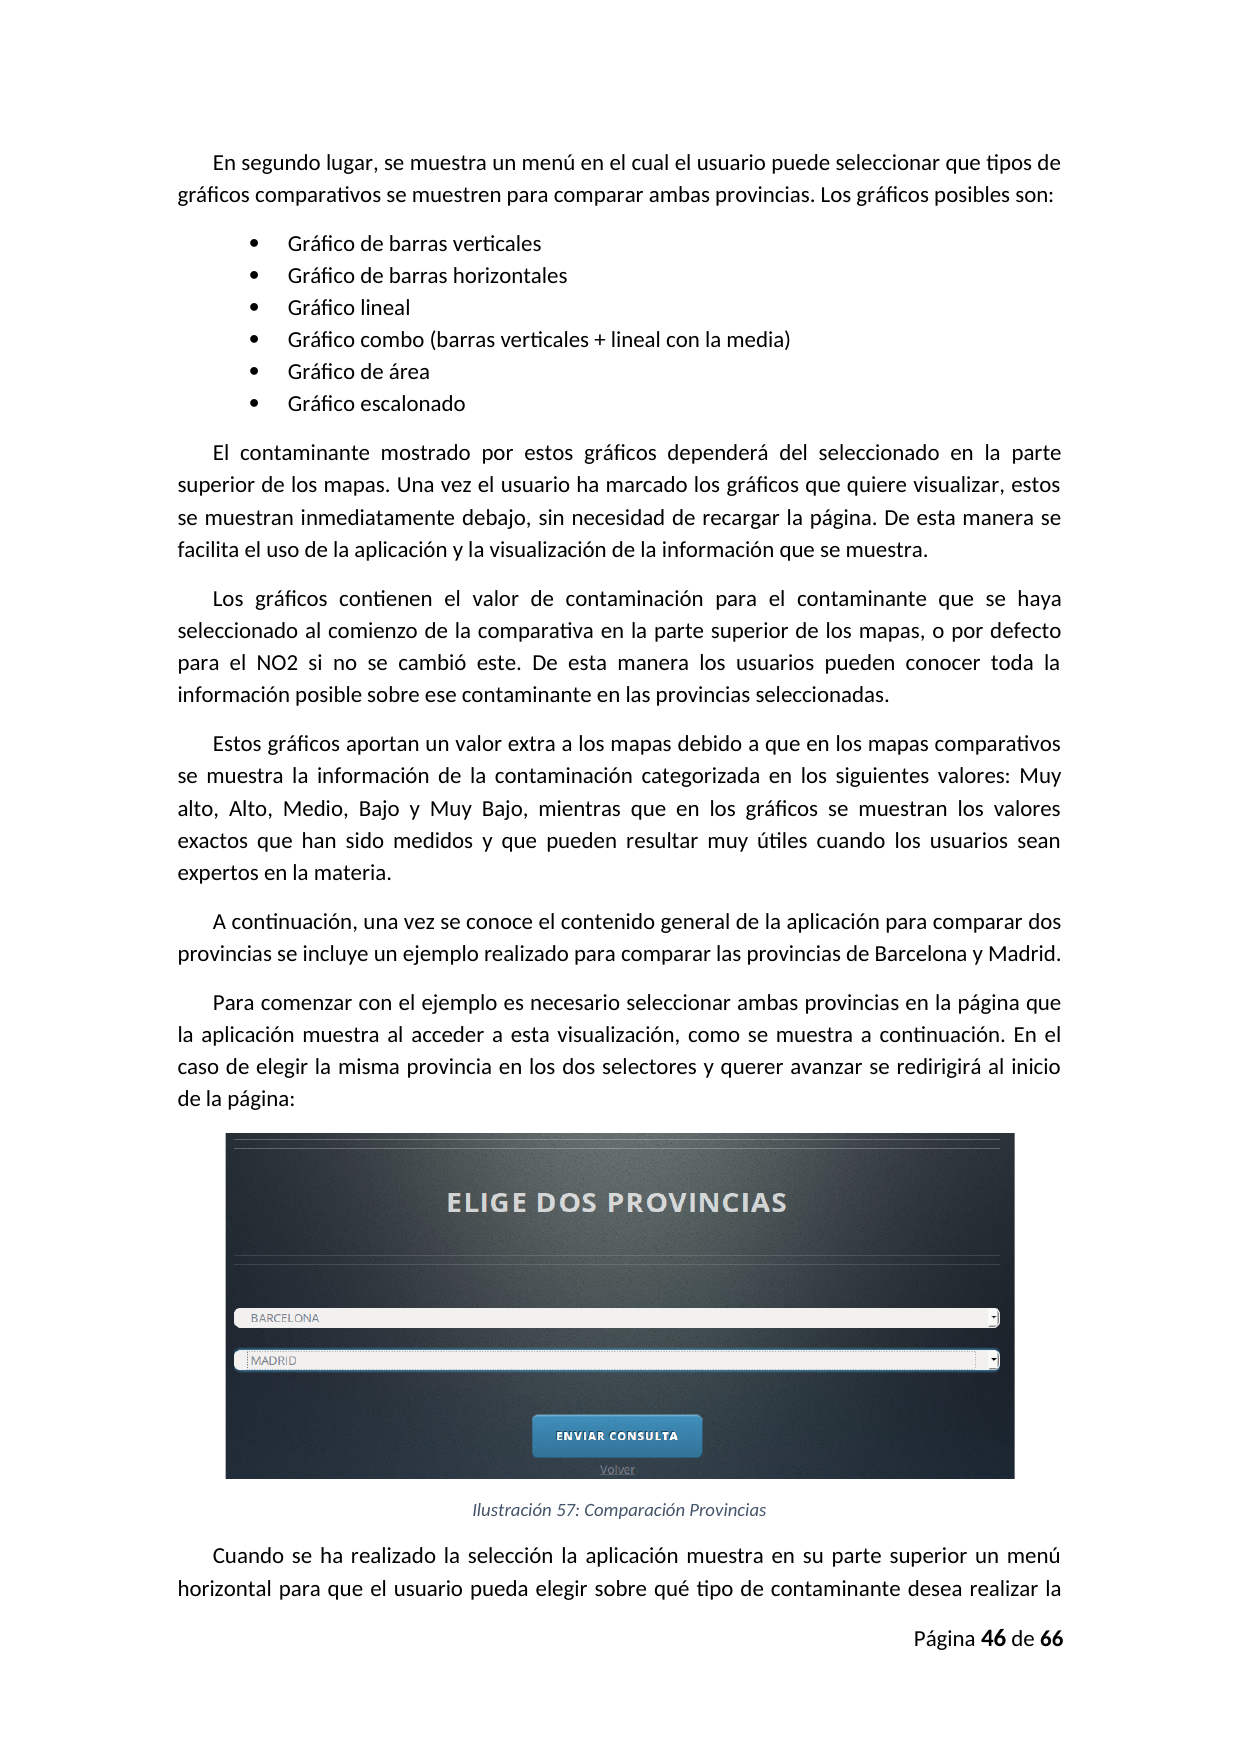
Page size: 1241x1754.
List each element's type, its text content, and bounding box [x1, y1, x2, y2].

text Los gráficos contienen el valor de contaminación para el contaminante que se haya seleccionado al comienzo de la comparativa en la parte superior de los mapas, o por defecto para el NO2 si no se cambió este. De esta manera los usuarios pueden conocer toda la información posible sobre ese contaminante en las provincias seleccionadas. [177, 584, 1063, 708]
text En segundo lugar, se muestra un menú en el cual el usuario puede seleccionar que tipos de gráficos comparativos se muestren para comparar ambas provincias. Los gráficos posibles son: [177, 148, 1063, 208]
list Gráfico combo (barras verticales + lineal con la media) [250, 325, 1063, 353]
list Gráfico de área [250, 357, 1063, 385]
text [177, 1542, 1063, 1602]
list Gráfico de barras horizontales [250, 261, 1063, 289]
text A continuación, una vez se conoce el contenido general de la aplicación para comparar dos provincias se incluye un ejemplo realizado para comparar las provincias de Barcelona y Madrid. [177, 907, 1063, 967]
list Gráfico lineal [250, 293, 1063, 321]
text Estos gráficos aportan un valor extra a los mapas debido a que en los mapas comparativos se muestra la información de la contaminación categorizada en los siguientes valores: Muy alto, Alto, Medio, Bajo y Muy Bajo, mientras que en los gráficos se muestran los valores exactos que han sido medidos y que pueden resultar muy útiles cuando los usuarios sean expertos en la materia. [177, 729, 1063, 886]
list Gráfico de barras verticales [250, 229, 1063, 257]
list Gráfico escalonado [250, 389, 1063, 418]
picture [225, 1133, 1015, 1479]
text Para comenzar con el ejemplo es necesario seleccionar ambas provincias en la página que la aplicación muestra al acceder a esta visualización, como se muestra a continuación. En el caso de elegir la misma provincia en los dos selectores y querer avanzar se redirigirá al inicio de la página: [177, 988, 1063, 1112]
text El contaminante mostrado por estos gráficos dependerá del seleccionado en la parte superior de los mapas. Una vez el usuario ha marcado los gráficos que quiere visualizar, estos se muestran inmediatamente debajo, sin necesidad de recargar la página. De esta manera se facilita el uso de la aplicación y la visualización de la información que se muestra. [177, 438, 1063, 563]
